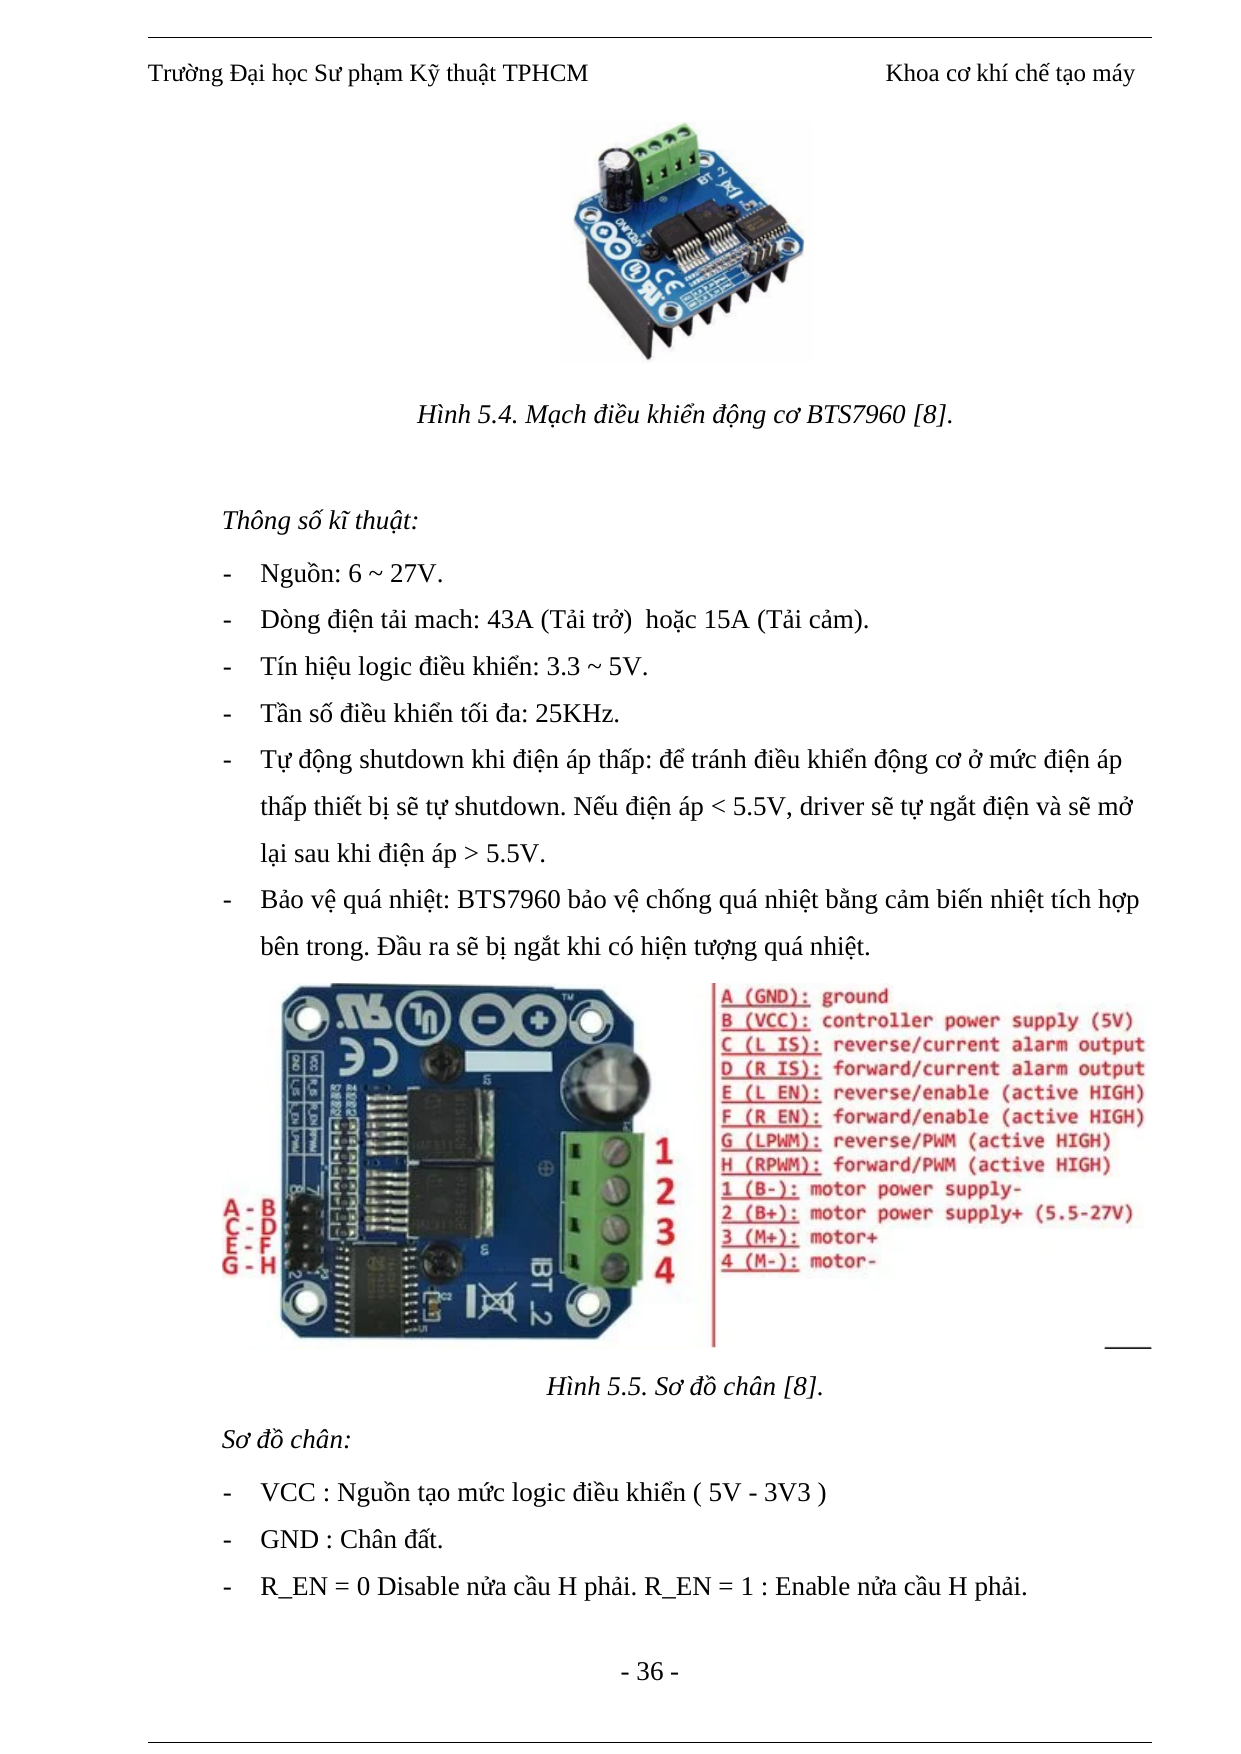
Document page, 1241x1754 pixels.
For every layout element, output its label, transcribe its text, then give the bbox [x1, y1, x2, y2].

text Hình 5.5. Sơ đồ chân [8]. [222, 1371, 1152, 1402]
list R_EN = 0 Disable nửa cầu H phải. R_EN = 1 : Enable nửa cầu H phải. [223, 1570, 1152, 1601]
list Tín hiệu logic điều khiển: 3.3 ~ 5V. [223, 650, 1152, 681]
list Dòng điện tải mach: 43A (Tải trở) hoặc 15A (Tải cảm). [223, 603, 1152, 635]
text Sơ đồ chân: [222, 1423, 1152, 1454]
text Hình 5.4. Mạch điều khiển động cơ BTS7960 [8]. [222, 398, 1152, 429]
picture [500, 118, 874, 377]
list VCC : Nguồn tạo mức logic điều khiển ( 5V - 3V3 ) [223, 1476, 1152, 1507]
list Tần số điều khiển tối đa: 25KHz. [223, 697, 1152, 728]
list Bảo vệ quá nhiệt: BTS7960 bảo vệ chống quá nhiệt bằng cảm biến nhiệt tích hợp bên trong. Đầu ra sẽ bị ngắt khi có hiện tượng quá nhiệt. [223, 883, 1152, 961]
text Thông số kĩ thuật: [222, 504, 1152, 535]
list GND : Chân đất. [223, 1523, 1152, 1554]
list Nguồn: 6 ~ 27V. [223, 557, 1152, 588]
list Tự động shutdown khi điện áp thấp: để tránh điều khiển động cơ ở mức điện áp thấp thiết bị sẽ tự shutdown. Nếu điện áp < 5.5V, driver sẽ tự ngắt điện và sẽ mở lại sau khi điện áp > 5.5V. [223, 743, 1152, 868]
picture [221, 983, 1152, 1349]
